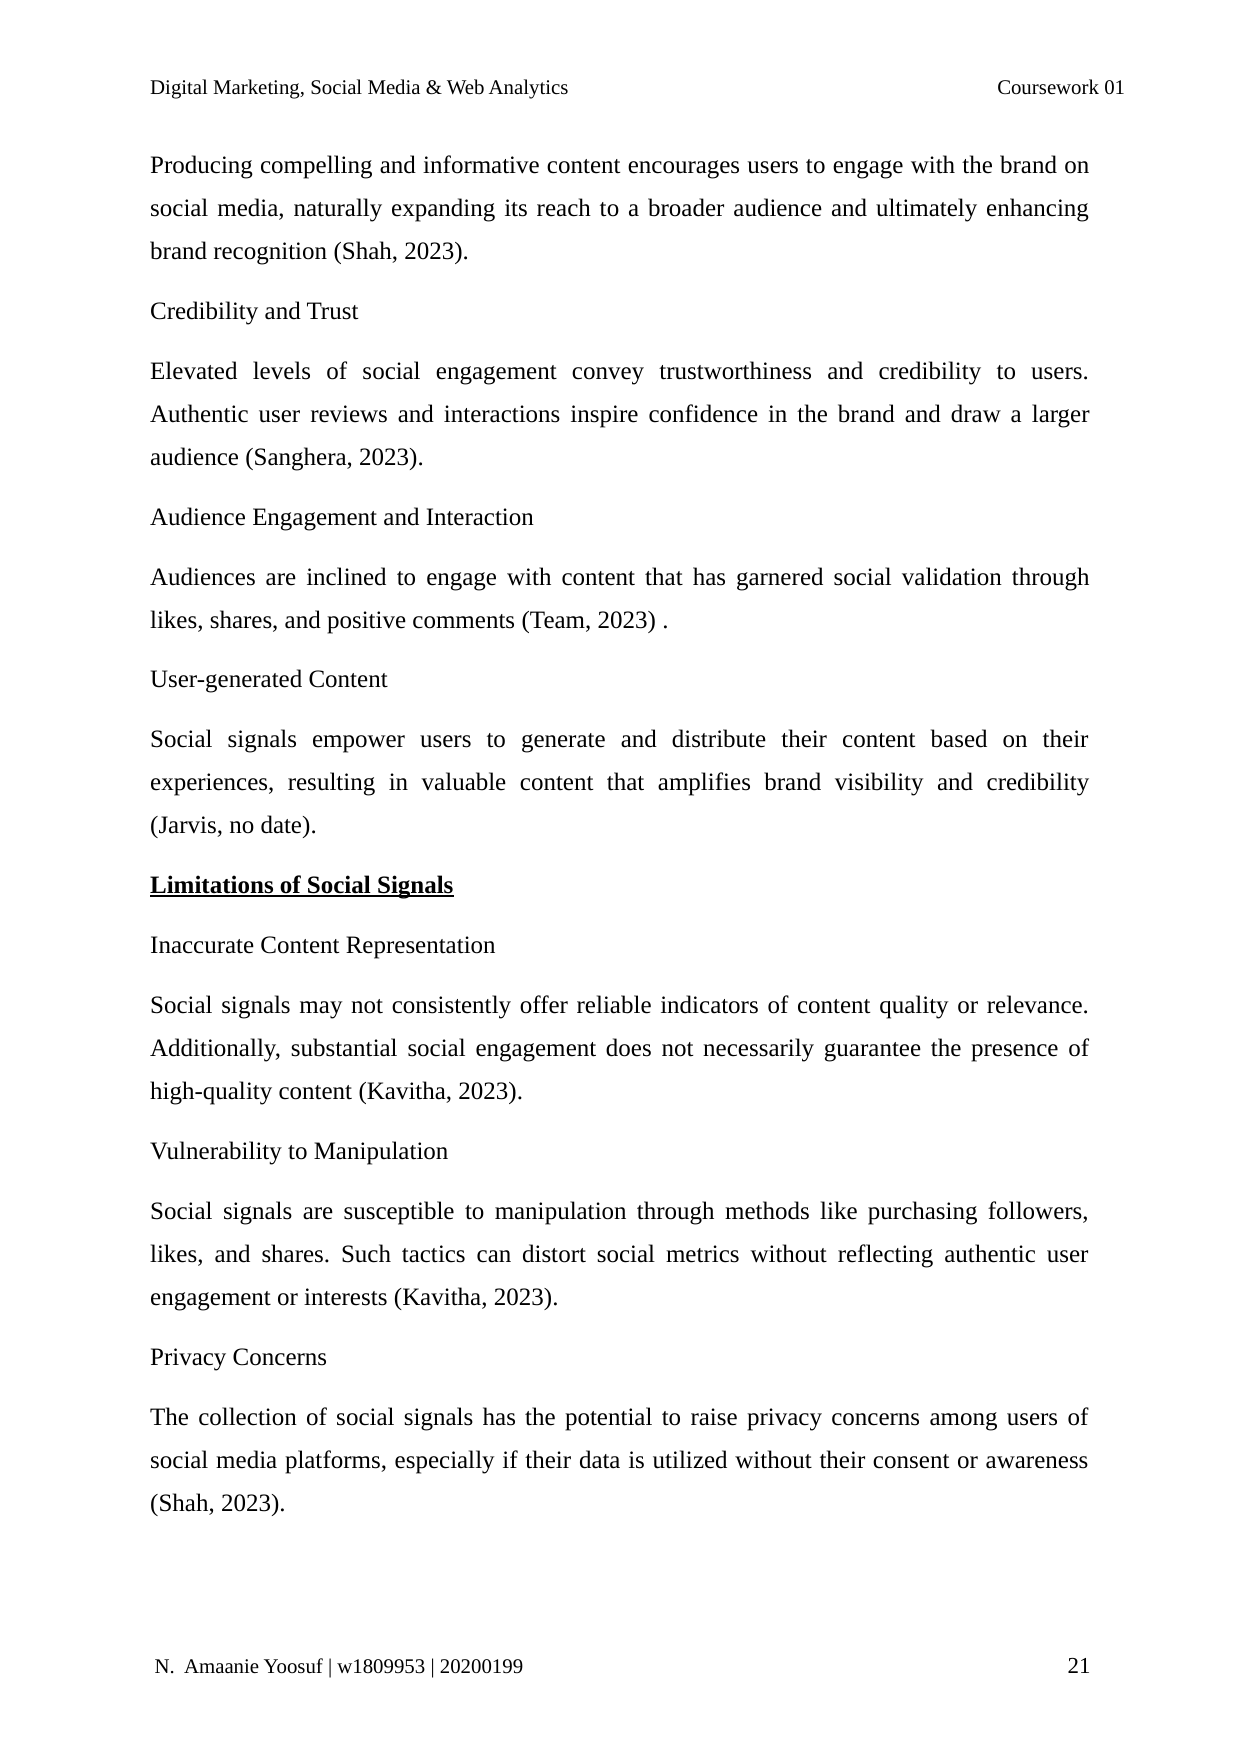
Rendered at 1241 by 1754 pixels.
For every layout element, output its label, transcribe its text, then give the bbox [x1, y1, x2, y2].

text Credibility and Trust [150, 296, 1090, 325]
text The collection of social signals has the potential to raise privacy concerns among users of social media platforms, especially if their data is utilized without their consent or awareness (Shah, 2023). [150, 1402, 1090, 1517]
text Audiences are inclined to engage with content that has garnered social validation through likes, shares, and positive comments (Team, 2023) . [150, 562, 1090, 633]
text Audience Engagement and Interaction [150, 502, 1090, 531]
text Vulnerability to Manipulation [150, 1136, 1090, 1165]
text Limitations of Social Signals [150, 870, 1090, 899]
text Inaccurate Content Representation [150, 930, 1090, 959]
text Social signals may not consistently offer reliable indicators of content quality or relevance. Additionally, substantial social engagement does not necessarily guarantee the presence of high-quality content (Kavitha, 2023). [150, 990, 1090, 1105]
text Elevated levels of social engagement convey trustworthiness and credibility to users. Authentic user reviews and interactions inspire confidence in the brand and draw a larger audience (Sanghera, 2023). [150, 356, 1090, 471]
text Producing compelling and informative content encourages users to engage with the brand on social media, naturally expanding its reach to a broader audience and ultimately enhancing brand recognition (Shah, 2023). [150, 150, 1090, 265]
text Social signals empower users to generate and distribute their content based on their experiences, resulting in valuable content that amplifies brand visibility and credibility (Jarvis, no date). [150, 724, 1090, 839]
text Privacy Concerns [150, 1342, 1090, 1371]
text Social signals are susceptible to manipulation through methods like purchasing followers, likes, and shares. Such tactics can distort social metrics without reflecting authentic user engagement or interests (Kavitha, 2023). [150, 1196, 1090, 1311]
text User-generated Content [150, 664, 1090, 693]
